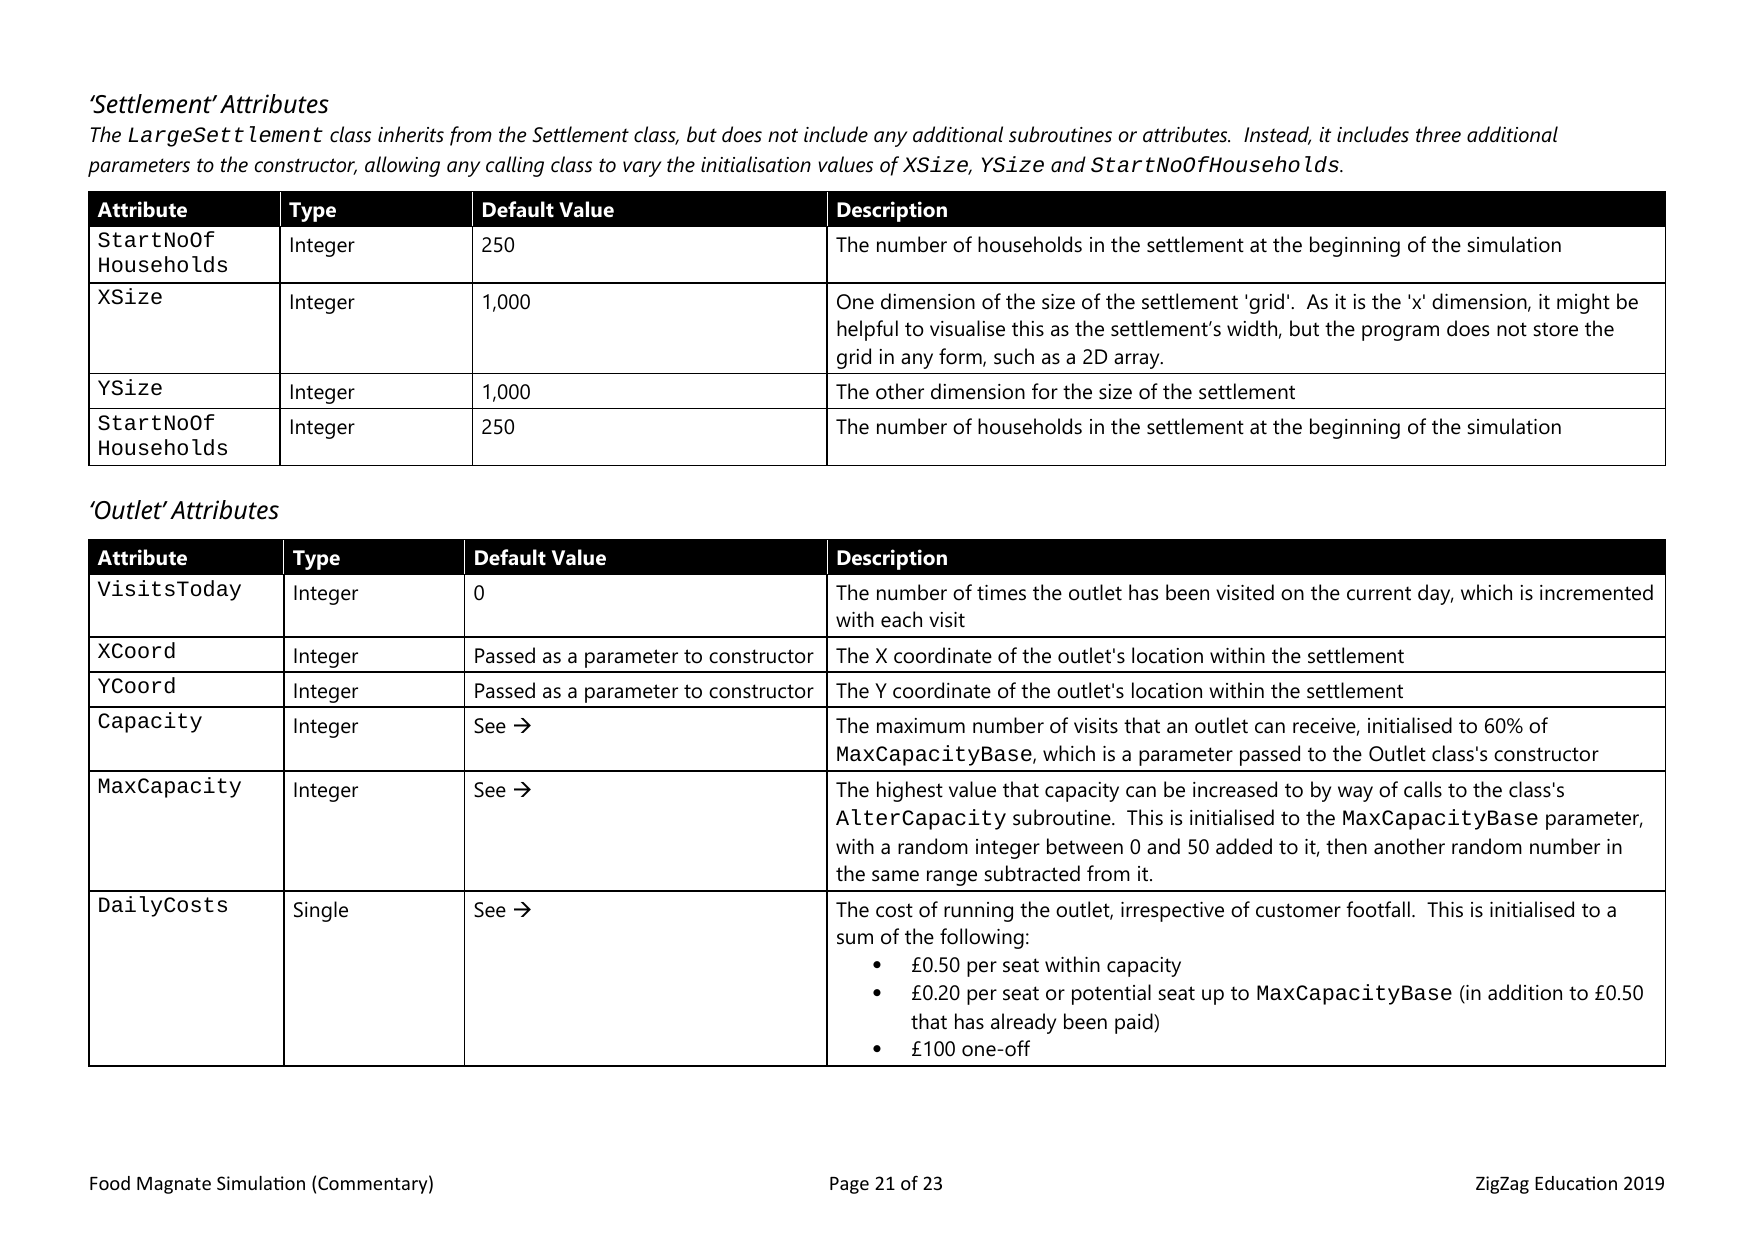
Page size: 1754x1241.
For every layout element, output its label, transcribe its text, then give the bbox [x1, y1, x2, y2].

table_cell The highest value that capacity can be increased to by way of calls to the class's AlterCapacity subroutine. This is initialised to the MaxCapacityBase parameter, with a random integer between 0 and 50 added to it, then another random number in the same range subtracted from it. [828, 772, 1665, 890]
table_cell See [465, 708, 826, 770]
table_cell Passed as a parameter to constructor [465, 673, 826, 706]
table_cell The number of households in the settlement at the beginning of the simulation [828, 409, 1665, 465]
table_cell Integer [281, 409, 472, 465]
table_cell Capacity [90, 708, 283, 770]
table_cell XSize [90, 284, 279, 373]
table_cell Integer [285, 772, 464, 890]
text The LargeSettlement class inherits from the Settlement class, but does not include any additional subroutines or attributes. Instead, it includes three additional parameters to the constructor, allowing any calling class to vary the initialisation values of XSize, YSize and StartNoOfHouseholds. [89, 120, 1665, 178]
table_header Description [828, 192, 1665, 226]
table_cell 0 [465, 575, 826, 636]
table_cell Passed as a parameter to constructor [465, 638, 826, 671]
table_cell MaxCapacity [90, 772, 283, 890]
table_header Type [284, 540, 464, 574]
table_cell Integer [285, 575, 464, 636]
table_header Attribute [89, 192, 280, 226]
table_cell Integer [285, 673, 464, 706]
table_cell The number of households in the settlement at the beginning of the simulation [828, 227, 1665, 282]
table_cell StartNoOf Households [90, 409, 279, 465]
table_header Attribute [89, 540, 283, 574]
table_cell 250 [473, 409, 826, 465]
table_cell 1,000 [473, 284, 826, 373]
table_cell 250 [473, 227, 826, 282]
table_cell XCoord [90, 638, 283, 671]
table_header Default Value [473, 192, 827, 226]
table_cell The Y coordinate of the outlet's location within the settlement [828, 673, 1665, 706]
table_cell Integer [285, 708, 464, 770]
table_header Default Value [465, 540, 827, 574]
table_cell StartNoOf Households [90, 227, 279, 282]
table_cell Integer [281, 374, 472, 408]
table_cell Integer [285, 638, 464, 671]
table_cell Single [285, 892, 464, 1065]
table_cell The X coordinate of the outlet's location within the settlement [828, 638, 1665, 671]
subtitle ‘Settlement’ Attributes [89, 86, 1665, 120]
table_header Type [281, 192, 472, 226]
table_cell Integer [281, 227, 472, 282]
table_cell DailyCosts [90, 892, 283, 1065]
table_cell VisitsToday [90, 575, 283, 636]
table_cell The cost of running the outlet, irrespective of customer footfall. This is initialised to a sum of the following: £0.50 per seat within capacity £0.20 per seat or potential seat up to MaxCapacityBase (in addition to £0.50 that has already been paid) £100 one-off [828, 892, 1665, 1065]
table_cell YCoord [90, 673, 283, 706]
table_cell YSize [90, 374, 279, 408]
table_cell Integer [281, 284, 472, 373]
table_cell See [465, 772, 826, 890]
subtitle ‘Outlet’ Attributes [89, 493, 1665, 527]
table_cell The maximum number of visits that an outlet can receive, initialised to 60% of MaxCapacityBase, which is a parameter passed to the Outlet class's constructor [828, 708, 1665, 770]
table_cell See [465, 892, 826, 1065]
table_cell One dimension of the size of the settlement 'grid'. As it is the 'x' dimension, it might be helpful to visualise this as the settlement’s width, but the program does not store the grid in any form, such as a 2D array. [828, 284, 1665, 373]
table_cell 1,000 [473, 374, 826, 408]
table_cell The other dimension for the size of the settlement [828, 374, 1665, 408]
table_header Description [828, 540, 1665, 574]
table_cell The number of times the outlet has been visited on the current day, which is incremented with each visit [828, 575, 1665, 636]
